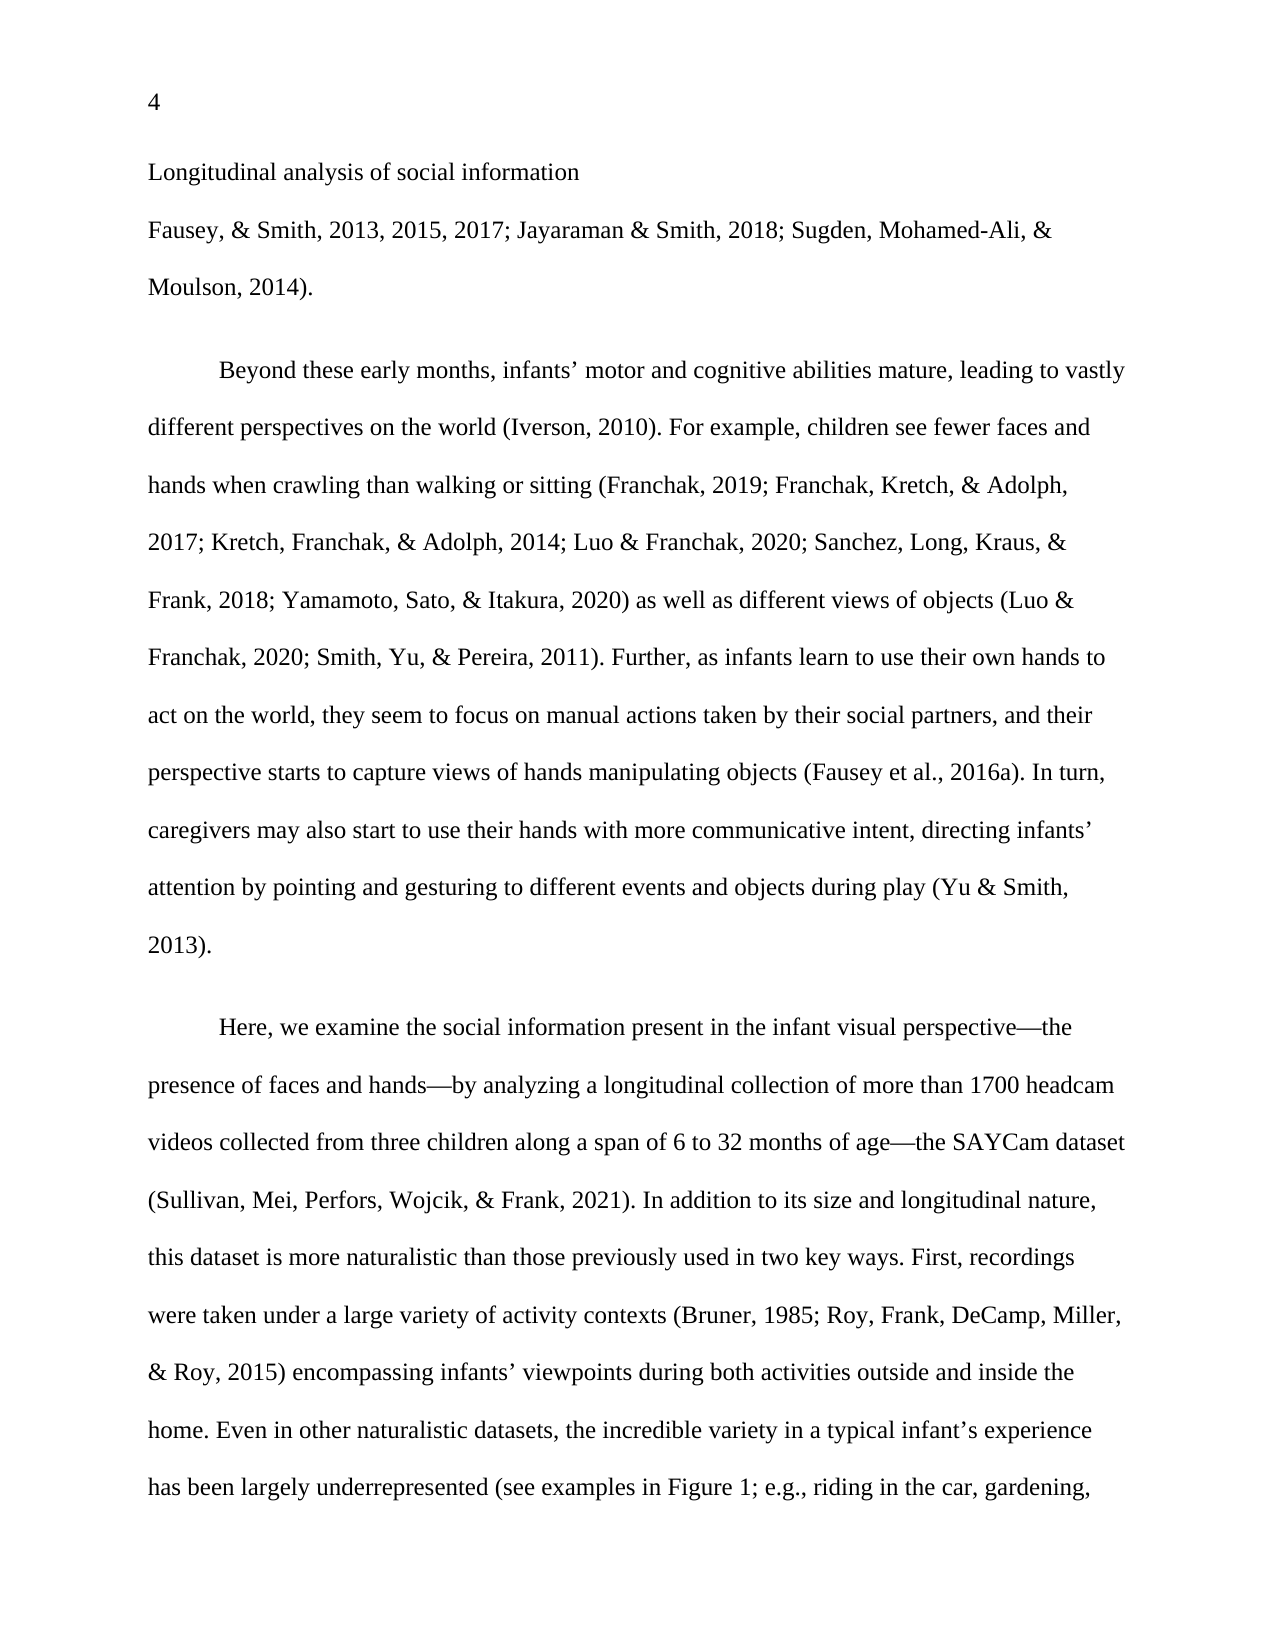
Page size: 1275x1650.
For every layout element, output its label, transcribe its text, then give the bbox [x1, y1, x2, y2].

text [148, 215, 1127, 301]
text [148, 1012, 1127, 1501]
text Beyond these early months, infants’ motor and cognitive abilities mature, leading to vastly different perspectives on the world (Iverson, 2010). For example, children see fewer faces and hands when crawling than walking or sitting (Franchak, 2019; Franchak, Kretch, & Adolph, 2017; Kretch, Franchak, & Adolph, 2014; Luo & Franchak, 2020; Sanchez, Long, Kraus, & Frank, 2018; Yamamoto, Sato, & Itakura, 2020) as well as different views of objects (Luo & Franchak, 2020; Smith, Yu, & Pereira, 2011). Further, as infants learn to use their own hands to act on the world, they seem to focus on manual actions taken by their social partners, and their perspective starts to capture views of hands manipulating objects (Fausey et al., 2016a). In turn, caregivers may also start to use their hands with more communicative intent, directing infants’ attention by pointing and gesturing to different events and objects during play (Yu & Smith, 2013). [148, 355, 1127, 959]
